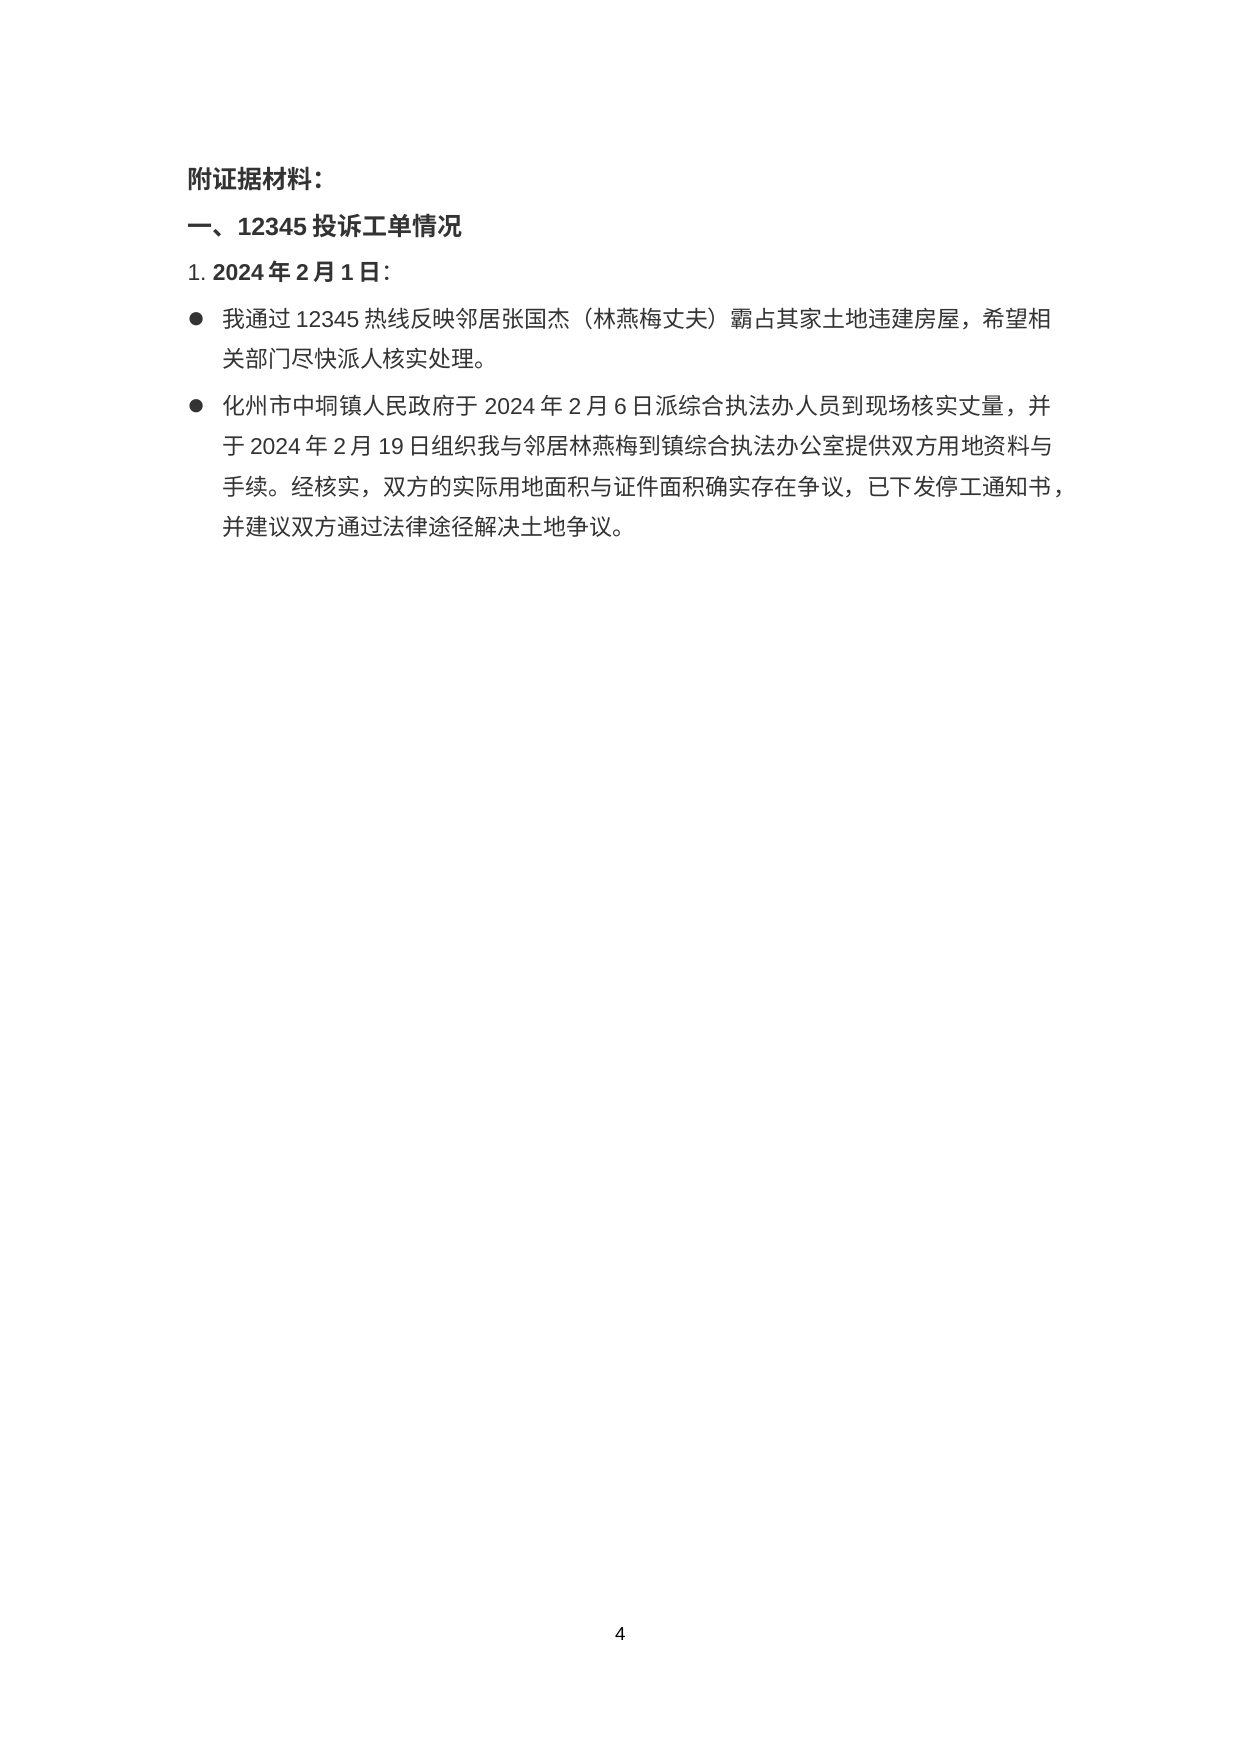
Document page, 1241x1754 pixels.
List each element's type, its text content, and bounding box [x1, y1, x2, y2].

list 我通过12345热线反映邻居张国杰（林燕梅丈夫）霸占其家土地违建房屋，希望相关部门尽快派人核实处理。 [187, 297, 1053, 378]
list 化州市中垌镇人民政府于2024年2月6日派综合执法办人员到现场核实丈量，并于2024年2月19日组织我与邻居林燕梅到镇综合执法办公室提供双方用地资料与手续。经核实，双方的实际用地面积与证件面积确实存在争议，已下发停工通知书，并建议双方通过法律途径解决土地争议。 [187, 384, 1053, 545]
text 1. 2024年2月1日： [187, 251, 1053, 291]
subtitle 一、12345投诉工单情况 [187, 204, 1053, 244]
subtitle 附证据材料： [187, 158, 1053, 198]
